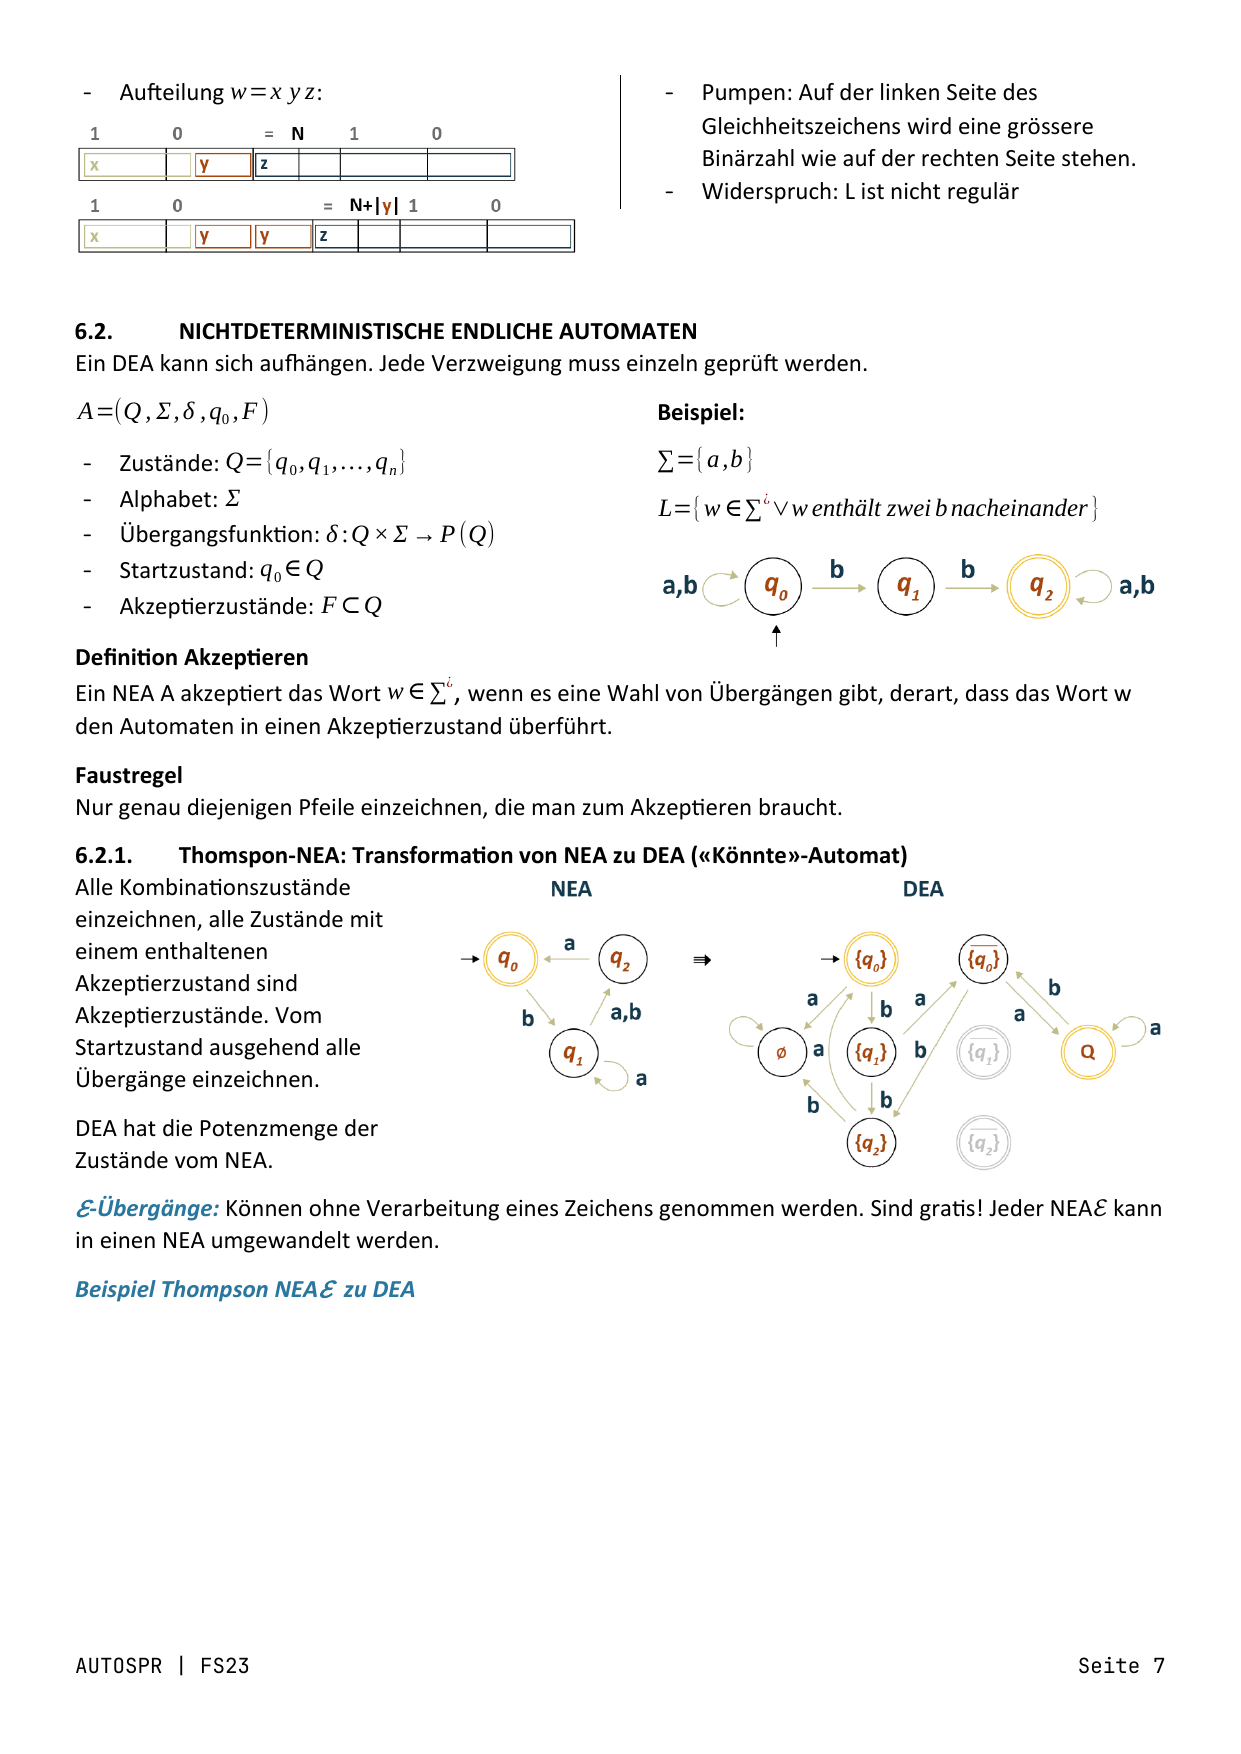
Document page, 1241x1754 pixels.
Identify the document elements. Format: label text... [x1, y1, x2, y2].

text Pumpen: Auf der linken Seite des Gleichheitszeichens wird eine grössere Binärzahl wie auf der rechten Seite stehen. [664, 75, 1165, 173]
text ℰ-Übergänge: Können ohne Verarbeitung eines Zeichens genommen werden. Sind gratis! Jeder NEAℰ kann in einen NEA umgewandelt werden. [75, 1192, 1165, 1255]
text Definition Akzeptieren [75, 641, 1165, 672]
picture [75, 117, 579, 257]
text DEA hat die Potenzmenge der Zustände vom NEA. [75, 1112, 1165, 1174]
text Faustregel [75, 759, 1165, 789]
text Ein NEA A akzeptiert das Wort , wenn es eine Wahl von Übergängen gibt, derart, dass das Wort w den Automaten in einen Akzeptierzustand überführt. [75, 673, 1165, 741]
text Startzustand: [82, 553, 583, 587]
text Alle Kombinationszustände einzeichnen, alle Zustände mit einem enthaltenen Akzeptierzustand sind Akzeptierzustände. Vom Startzustand ausgehend alle Übergänge einzeichnen. [75, 871, 1165, 1094]
text Beispiel: [657, 396, 1165, 426]
text Akzeptierzustände: [82, 589, 583, 623]
text Thomspon-NEA: Transformation von NEA zu DEA («Könnte»-Automat) [75, 839, 1165, 870]
text Aufteilung : [82, 75, 583, 109]
text Beispiel Thompson NEAℰ zu DEA [75, 1273, 1165, 1304]
subtitle Nichtdeterministische endliche Automaten [74, 315, 1165, 346]
text Übergangsfunktion: [82, 517, 583, 551]
text Ein DEA kann sich aufhängen. Jede Verzweigung muss einzeln geprüft werden. [75, 347, 1165, 378]
picture [450, 872, 1166, 1173]
text Alphabet: [82, 482, 583, 516]
text Widerspruch: L ist nicht regulär [664, 174, 1165, 208]
text Nur genau diejenigen Pfeile einzeichnen, die man zum Akzeptieren braucht. [75, 791, 1165, 821]
picture [656, 547, 1159, 648]
text Zustände: [82, 446, 583, 480]
